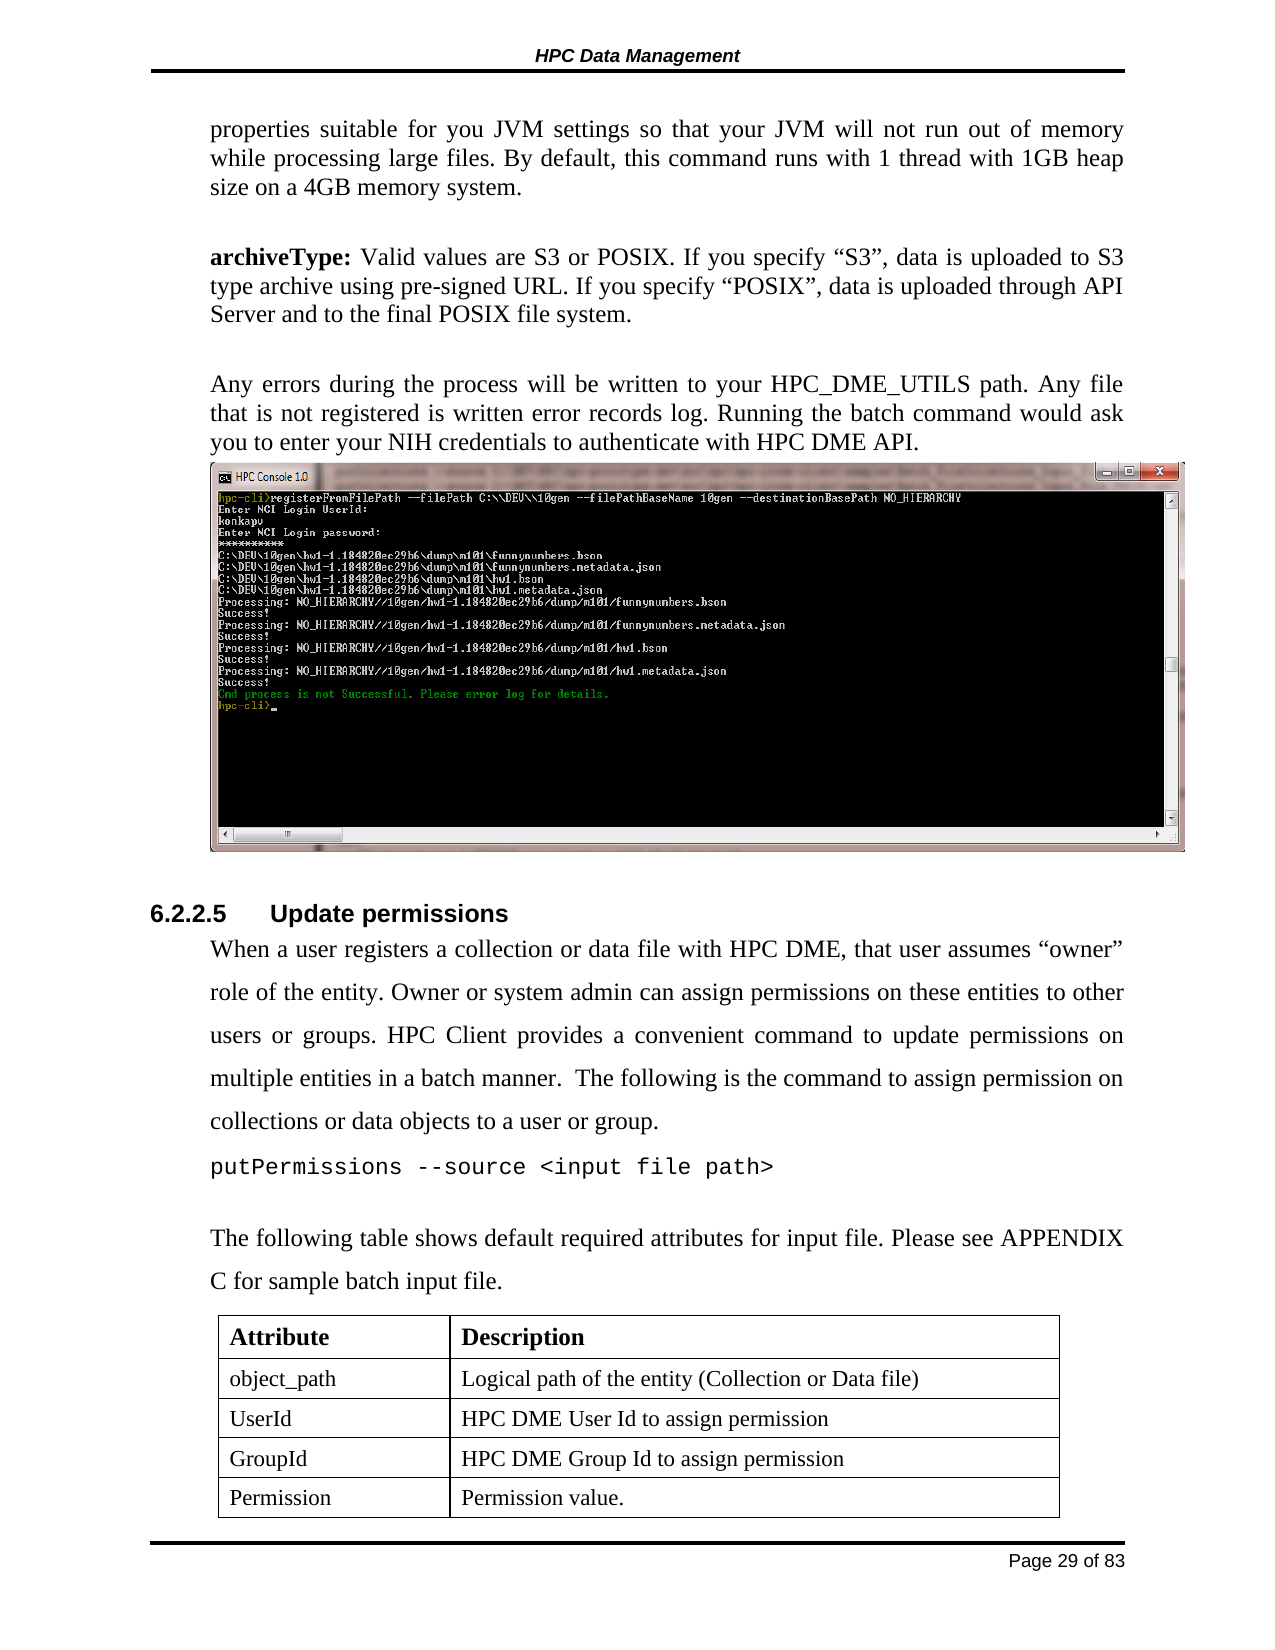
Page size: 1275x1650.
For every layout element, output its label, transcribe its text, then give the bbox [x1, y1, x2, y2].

table_cell HPC DME Group Id to assign permission [451, 1438, 1059, 1477]
picture [210, 462, 1185, 852]
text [210, 114, 1125, 201]
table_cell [451, 1478, 1059, 1517]
table_cell object_path [219, 1359, 449, 1397]
subtitle Update permissions [150, 899, 1125, 927]
table_cell HPC DME User Id to assign permission [451, 1399, 1059, 1437]
table_header Attribute [219, 1316, 449, 1357]
text When a user registers a collection or data file with HPC DME, that user assumes “owner” role of the entity. Owner or system admin can assign permissions on these entities to other users or groups. HPC Client provides a convenient command to update permissions on multiple entities in a batch manner. The following is the command to assign permission on collections or data objects to a user or group. [210, 934, 1125, 1135]
table_cell Logical path of the entity (Collection or Data file) [451, 1359, 1059, 1397]
table_cell Permission [219, 1478, 449, 1517]
text putPermissions --source <input file path> [210, 1156, 1125, 1181]
text Any errors during the process will be written to your HPC_DME_UTILS path. Any file that is not registered is written error records log. Running the batch command would ask you to enter your NIH credentials to authenticate with HPC DME API. [210, 369, 1125, 456]
table_cell UserId [219, 1399, 449, 1437]
table_cell GroupId [219, 1438, 449, 1477]
table_header Description [451, 1316, 1059, 1357]
text archiveType: Valid values are S3 or POSIX. If you specify “S3”, data is uploaded to S3 type archive using pre-signed URL. If you specify “POSIX”, data is uploaded through API Server and to the final POSIX file system. [210, 242, 1125, 328]
text The following table shows default required attributes for input file. Please see APPENDIX C for sample batch input file. [210, 1223, 1125, 1294]
